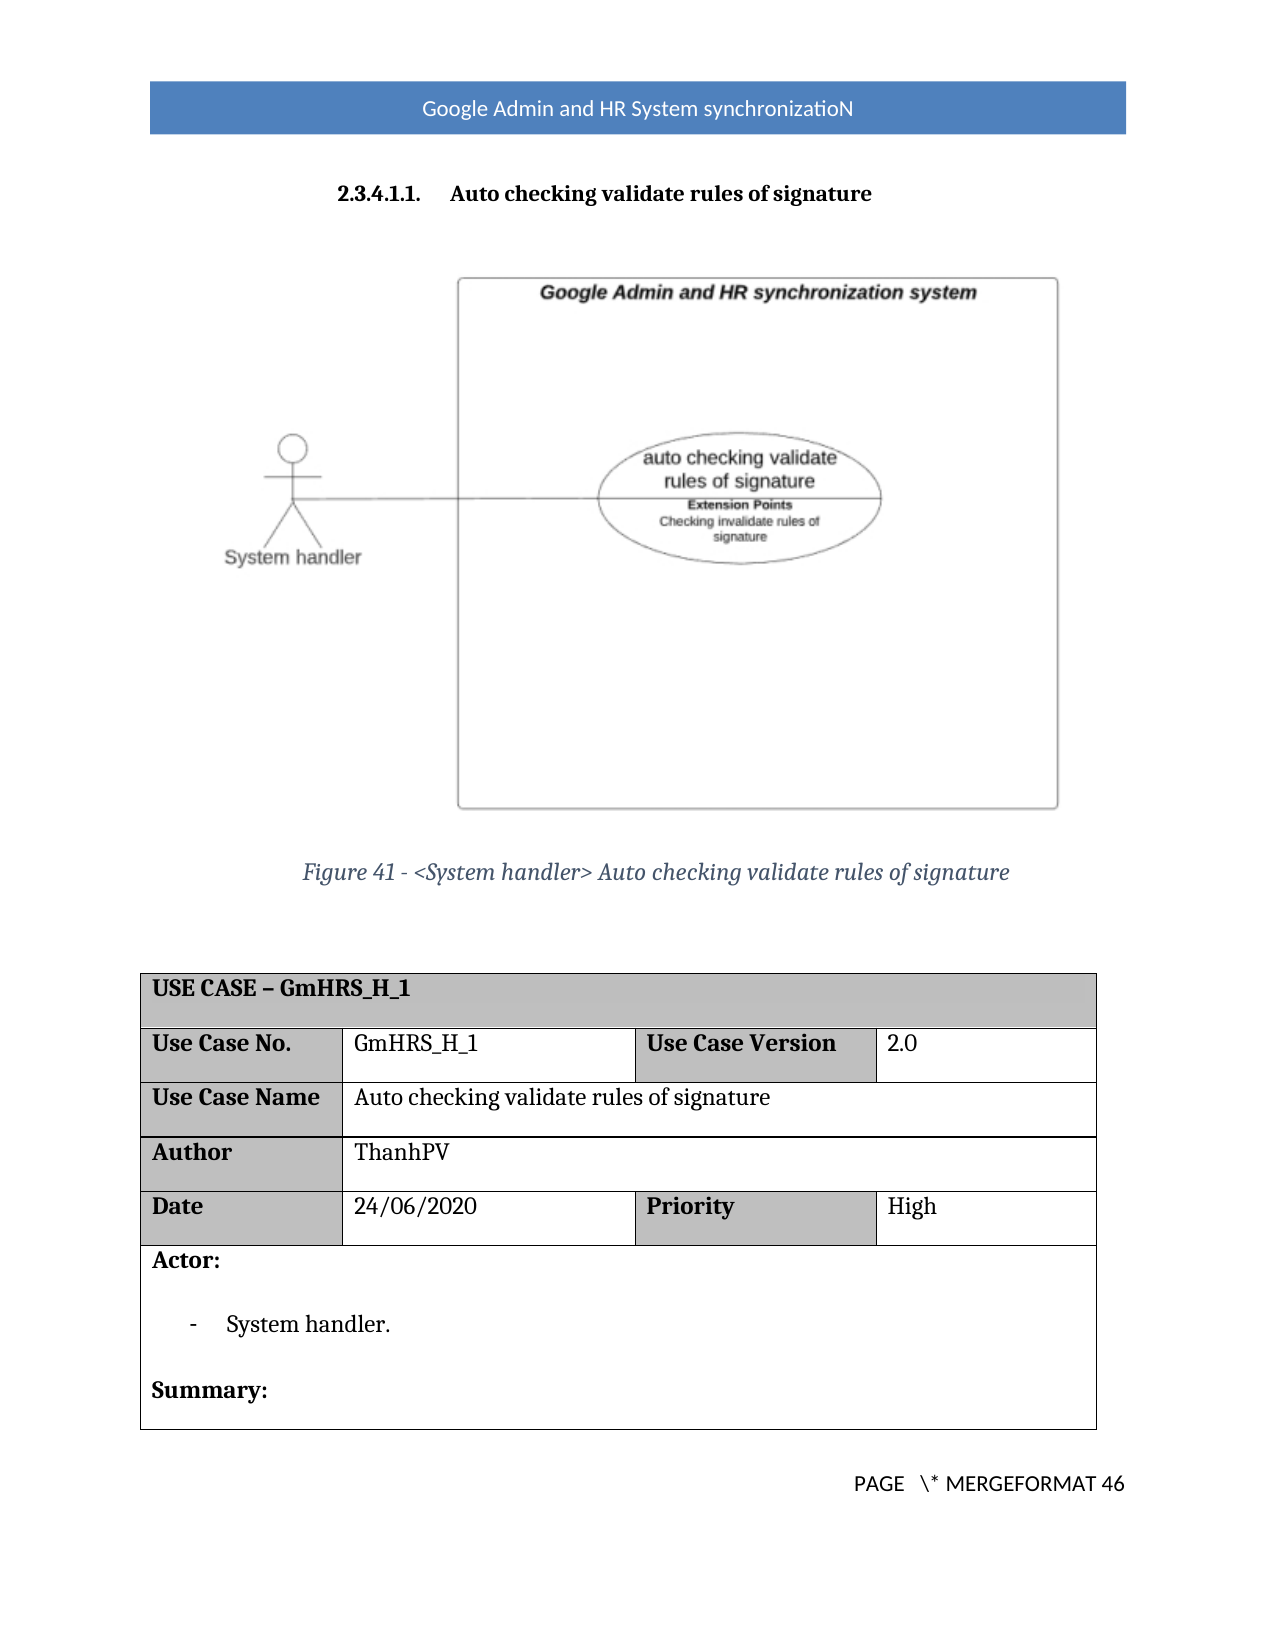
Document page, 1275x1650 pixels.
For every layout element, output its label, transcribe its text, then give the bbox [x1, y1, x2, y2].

table_cell Use Case Version [636, 1029, 876, 1082]
subtitle Auto checking validate rules of signature [337, 181, 1125, 207]
table_cell GmHRS_H_1 [343, 1029, 635, 1082]
table_header USE CASE – GmHRS_H_1 [141, 974, 1096, 1027]
table_cell High [877, 1192, 1096, 1245]
picture [187, 240, 1129, 825]
table_cell ThanhPV [343, 1138, 1096, 1191]
table_cell Use Case No. [141, 1029, 342, 1082]
table_cell Use Case Name [141, 1083, 342, 1136]
table_cell Auto checking validate rules of signature [343, 1083, 1096, 1136]
table_cell Date [141, 1192, 342, 1245]
table_cell Priority [636, 1192, 876, 1245]
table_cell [141, 1246, 1096, 1429]
text Figure 41 - <System handler> Auto checking validate rules of signature [187, 858, 1125, 887]
table_cell Author [141, 1138, 342, 1191]
table_cell 24/06/2020 [343, 1192, 635, 1245]
table_cell 2.0 [877, 1029, 1096, 1082]
